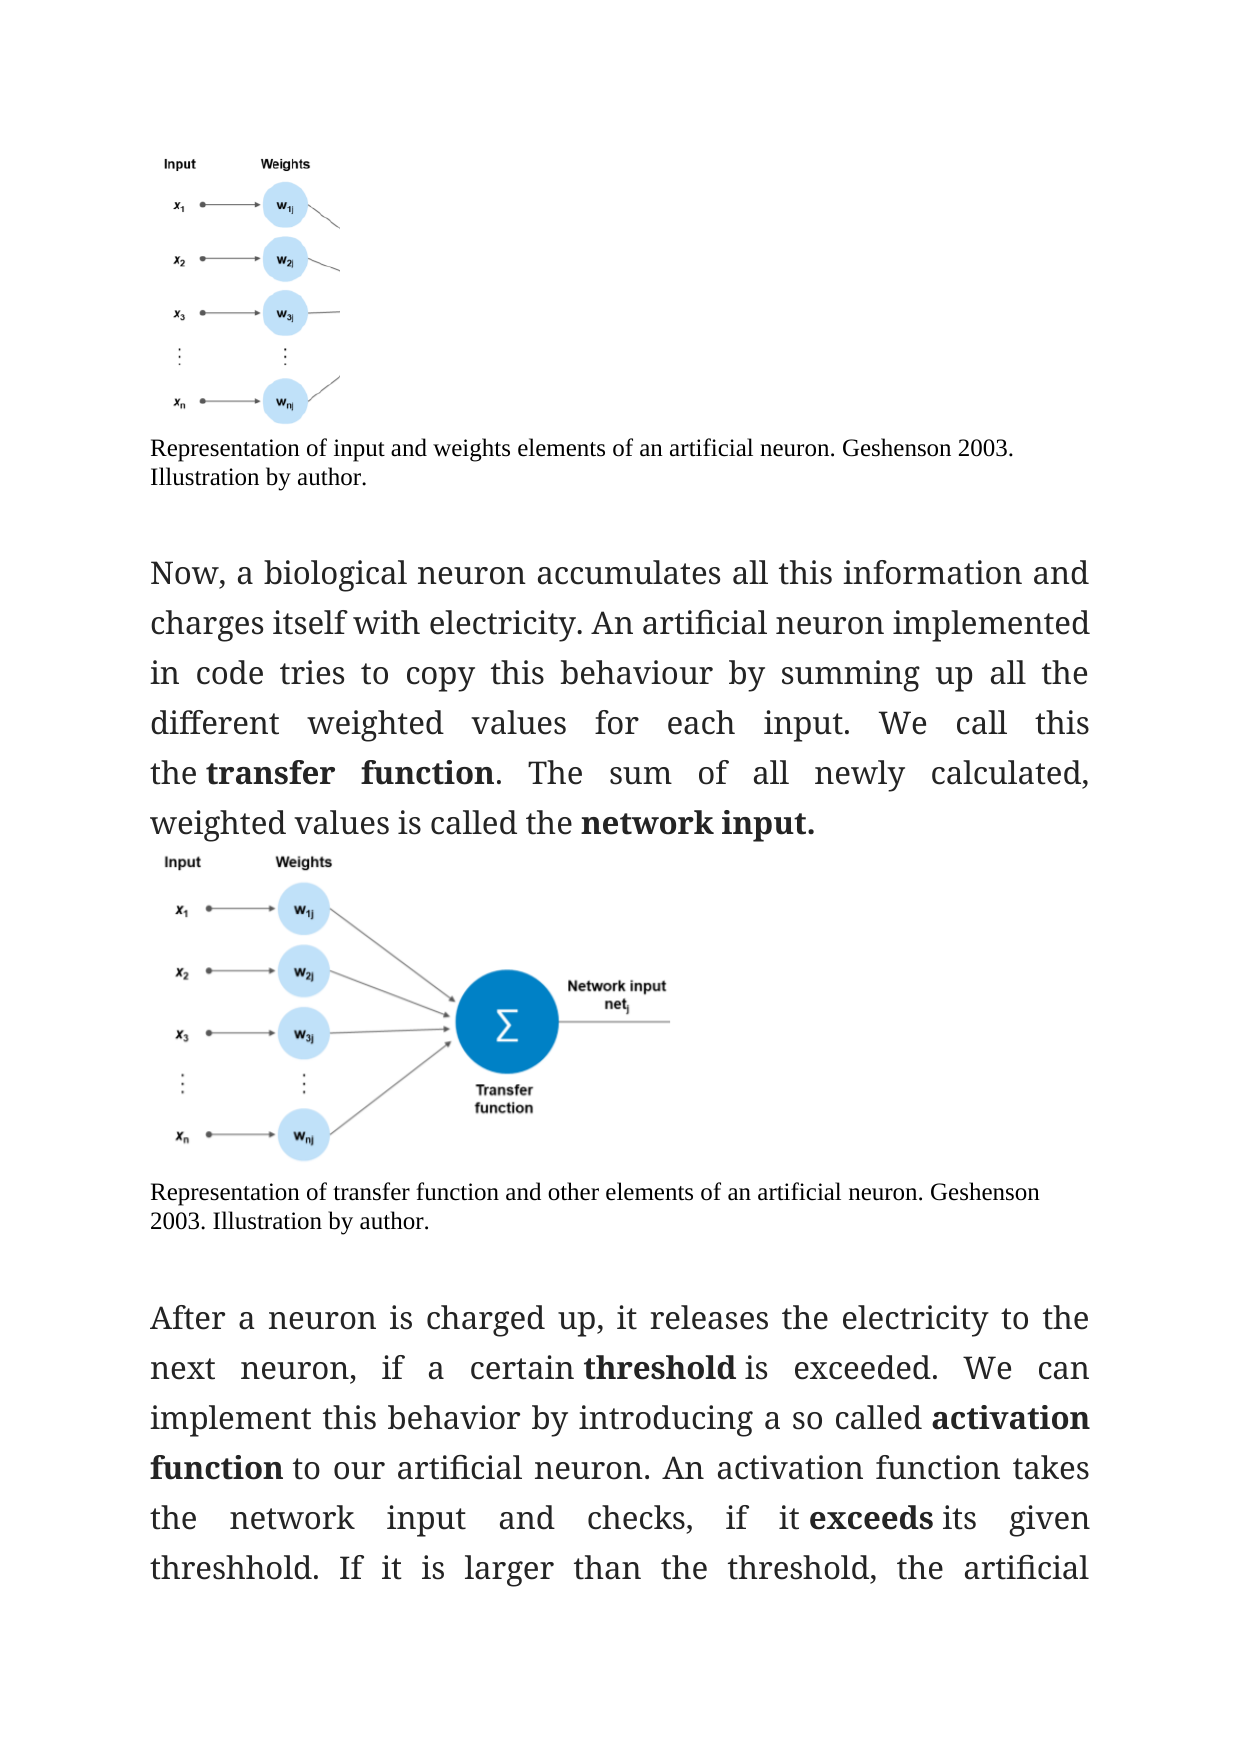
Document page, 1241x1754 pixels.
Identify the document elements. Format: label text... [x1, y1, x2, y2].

picture [150, 150, 340, 433]
text Representation of input and weights elements of an artificial neuron. Geshenson 2003. Illustration by author. [150, 433, 1090, 490]
text Representation of transfer function and other elements of an artificial neuron. Geshenson 2003. Illustration by author. [150, 1177, 1090, 1235]
picture [150, 843, 671, 1178]
text Now, a biological neuron accumulates all this information and charges itself with electricity. An artificial neuron implemented in code tries to copy this behaviour by summing up all the different weighted values for each input. We call this the transfer function. The sum of all newly calculated, weighted values is called the network input. [150, 544, 1090, 844]
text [150, 1288, 1090, 1588]
